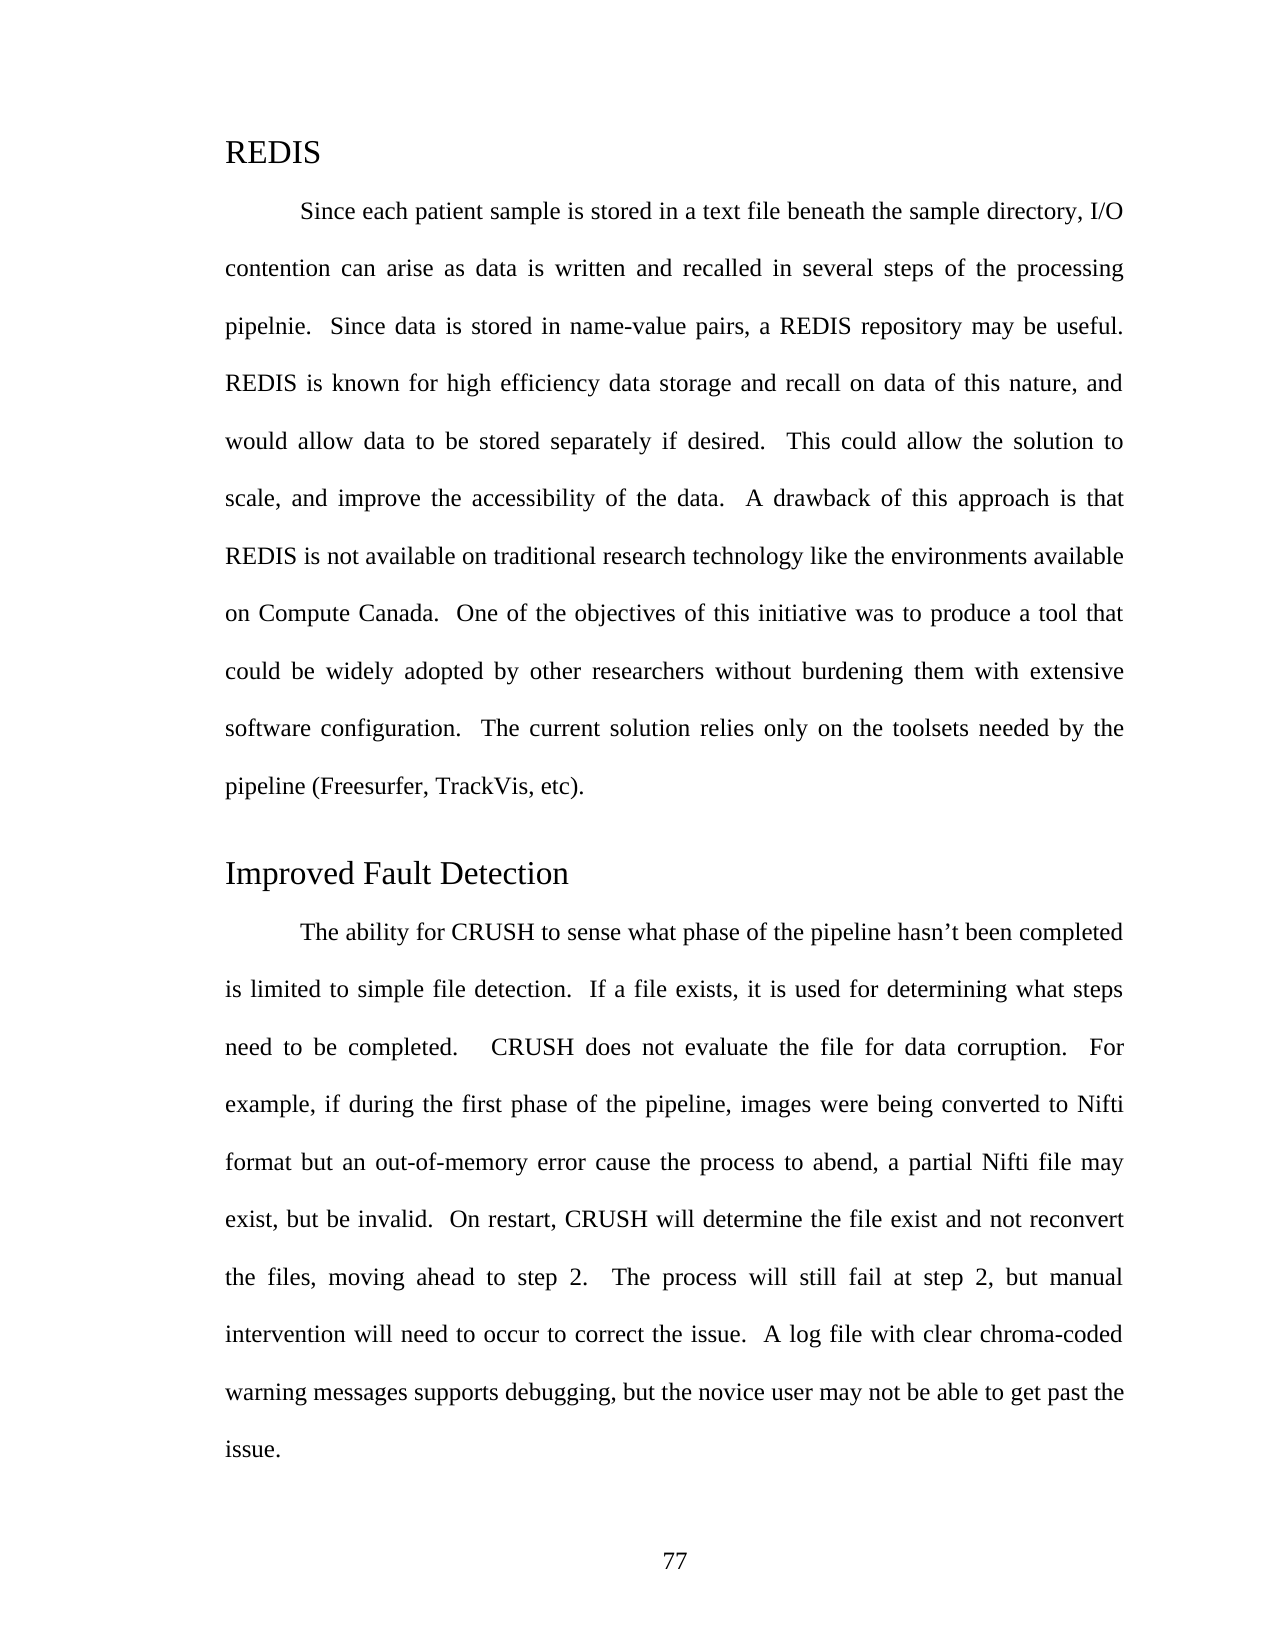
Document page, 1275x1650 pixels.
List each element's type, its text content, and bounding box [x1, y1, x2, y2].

text Since each patient sample is stored in a text file beneath the sample directory, I/O contention can arise as data is written and recalled in several steps of the processing pipelnie. Since data is stored in name-value pairs, a REDIS repository may be useful. REDIS is known for high efficiency data storage and recall on data of this nature, and would allow data to be stored separately if desired. This could allow the solution to scale, and improve the accessibility of the data. A drawback of this approach is that REDIS is not available on traditional research technology like the environments available on Compute Canada. One of the objectives of this initiative was to produce a tool that could be widely adopted by other researchers without burdening them with extensive software configuration. The current solution relies only on the toolsets needed by the pipeline (Freesurfer, TrackVis, etc). [225, 196, 1125, 799]
subtitle Improved Fault Detection [225, 853, 1125, 892]
subtitle REDIS [225, 132, 1125, 171]
text The ability for CRUSH to sense what phase of the pipeline hasn’t been completed is limited to simple file detection. If a file exists, it is used for determining what steps need to be completed. CRUSH does not evaluate the file for data corruption. For example, if during the first phase of the pipeline, images were being converted to Nifti format but an out-of-memory error cause the process to abend, a partial Nifti file may exist, but be invalid. On restart, CRUSH will determine the file exist and not reconvert the files, moving ahead to step 2. The process will still fail at step 2, but manual intervention will need to occur to correct the issue. A log file with clear chroma-coded warning messages supports debugging, but the novice user may not be able to get past the issue. [225, 917, 1125, 1463]
